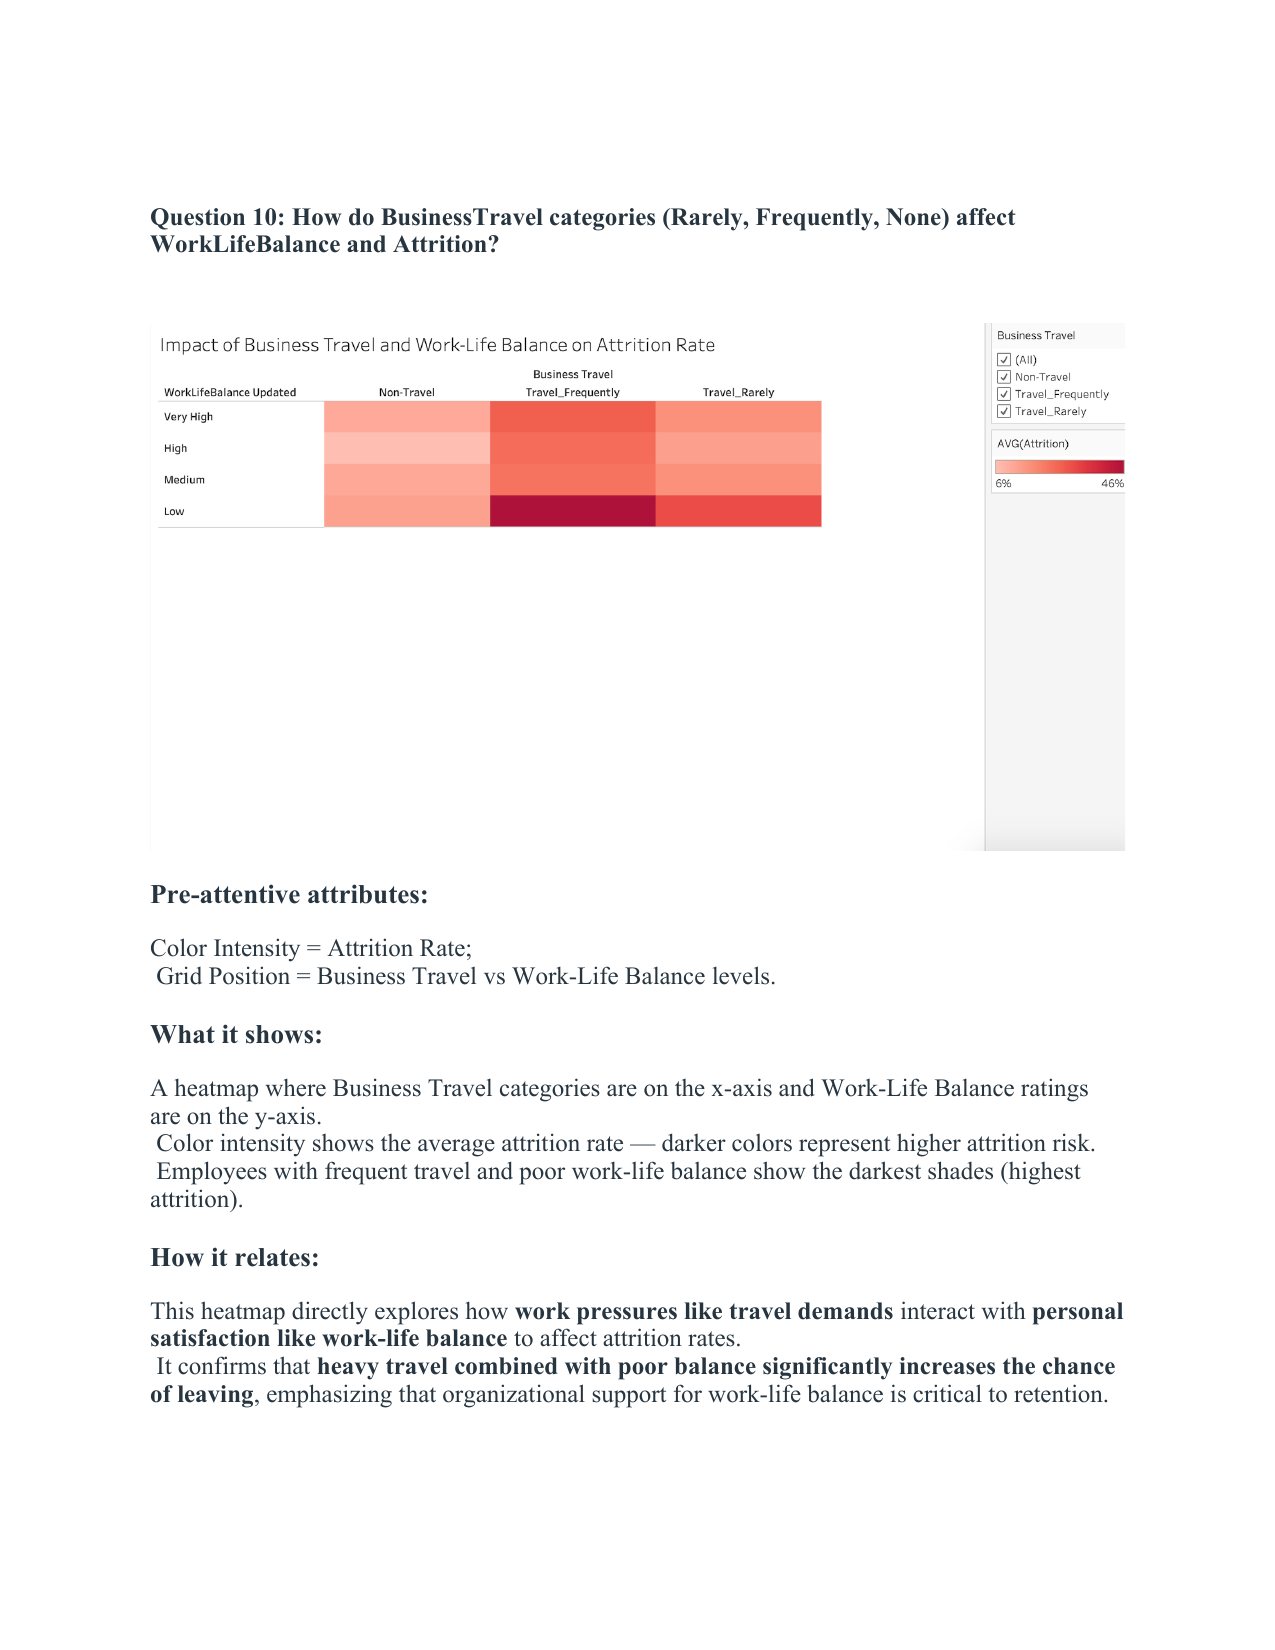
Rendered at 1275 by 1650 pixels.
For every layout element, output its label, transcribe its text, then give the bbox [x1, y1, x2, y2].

text Question 10: How do BusinessTravel categories (Rarely, Frequently, None) affect WorkLifeBalance and Attrition? [150, 203, 1125, 258]
subtitle What it shows: [150, 1019, 1125, 1049]
text This heatmap directly explores how work pressures like travel demands interact with personal satisfaction like work-life balance to affect attrition rates. It confirms that heavy travel combined with poor balance significantly increases the chance of leaving, emphasizing that organizational support for work-life balance is critical to retention. [150, 1297, 1125, 1408]
picture [150, 323, 1125, 851]
text Color Intensity = Attrition Rate; Grid Position = Business Travel vs Work-Life Balance levels. [150, 934, 1125, 990]
subtitle Pre-attentive attributes: [150, 879, 1125, 909]
text A heatmap where Business Travel categories are on the x-axis and Work-Life Balance ratings are on the y-axis. Color intensity shows the average attrition rate — darker colors represent higher attrition risk. Employees with frequent travel and poor work-life balance show the darkest shades (highest attrition). [150, 1074, 1125, 1213]
subtitle How it relates: [150, 1242, 1125, 1272]
